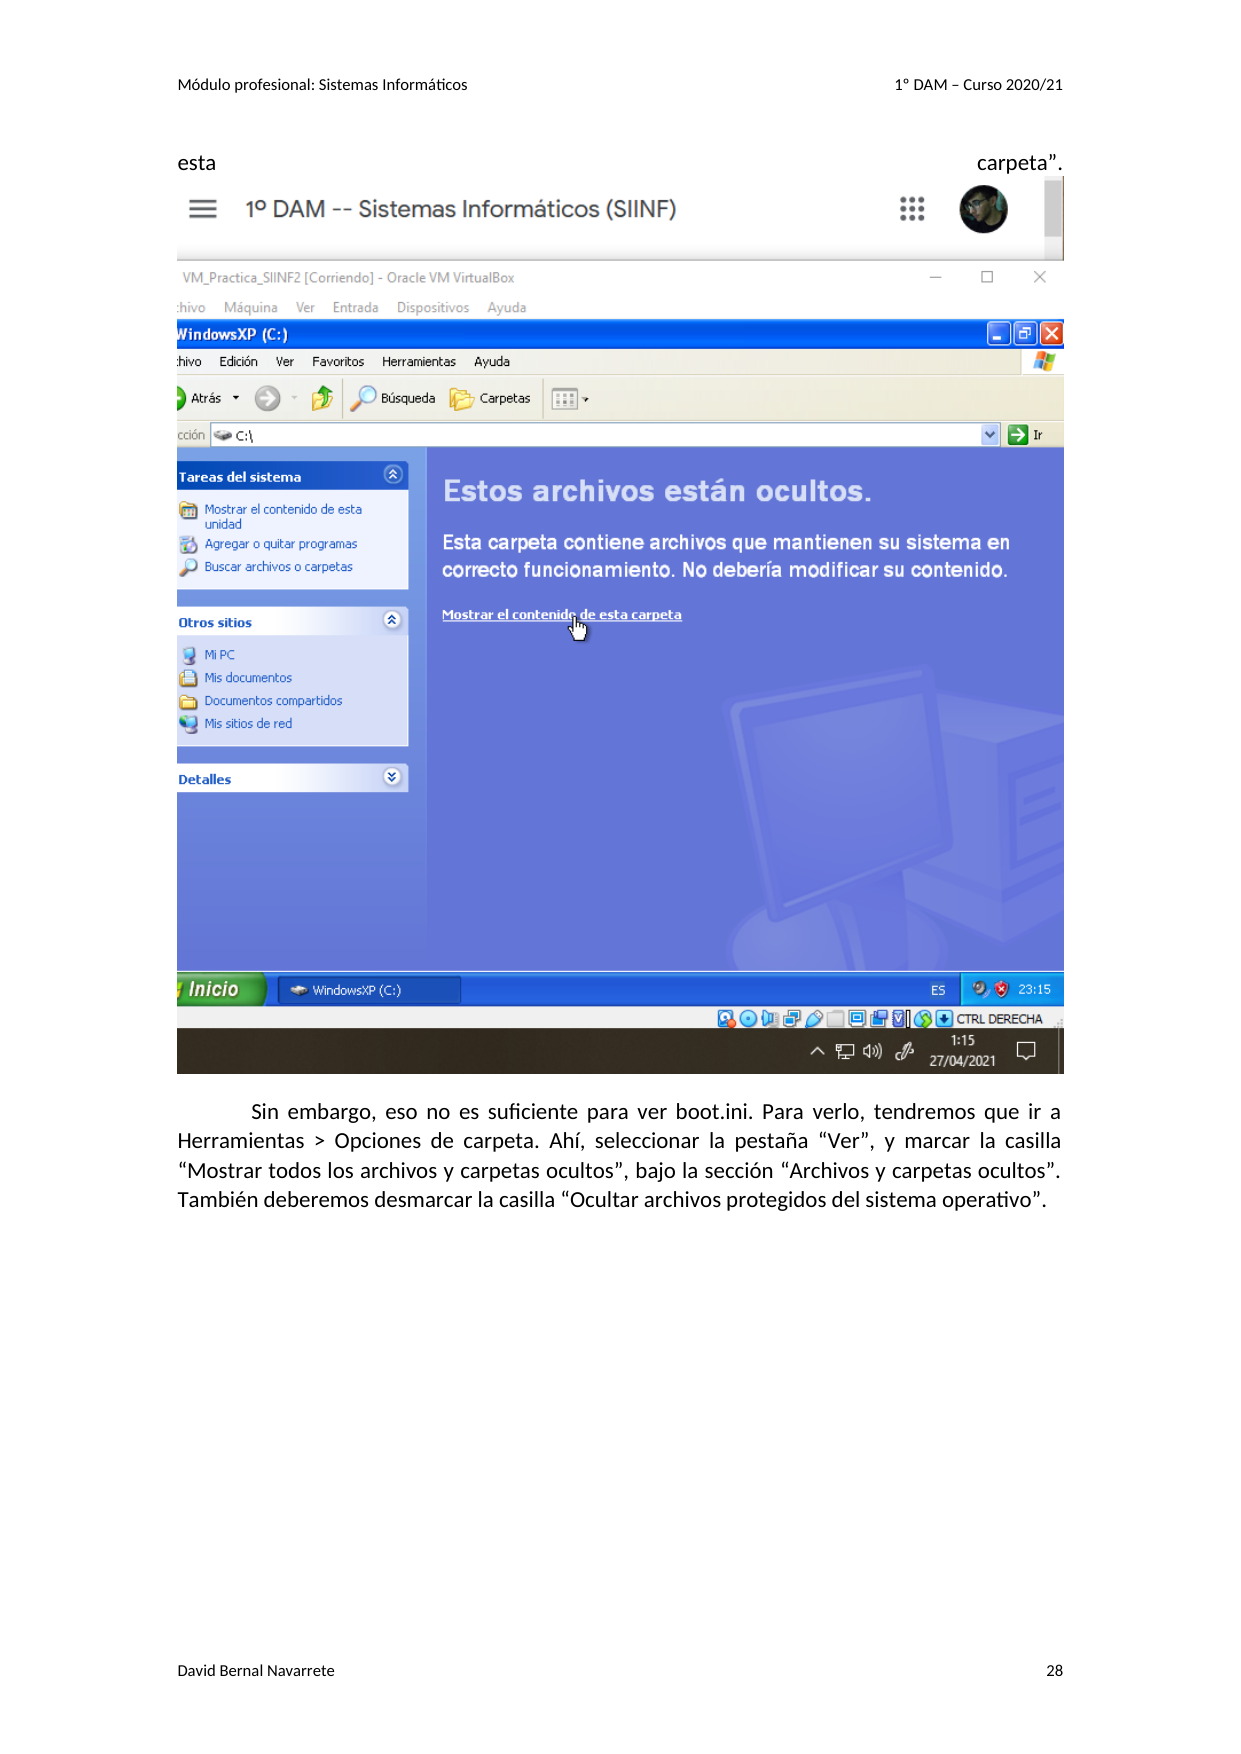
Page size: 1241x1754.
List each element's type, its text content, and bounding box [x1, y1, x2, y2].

picture [177, 176, 1064, 1074]
text Sin embargo, eso no es suficiente para ver boot.ini. Para verlo, tendremos que ir a Herramientas > Opciones de carpeta. Ahí, seleccionar la pestaña “Ver”, y marcar la casilla “Mostrar todos los archivos y carpetas ocultos”, bajo la sección “Archivos y carpetas ocultos”. También deberemos desmarcar la casilla “Ocultar archivos protegidos del sistema operativo”. [177, 1097, 1063, 1213]
text Para modificar el gestor de arranque, debemos modificar el archivo boot.ini que se encuentra en C:/. Abrimos el explorador de archivos, seleccionamos “Mi PC > WindowsXP (C:)”. Nos avisará de que los archivos están ocultos. Seleccionamos “Mostrar el contenido de esta carpeta”. [177, 148, 1063, 176]
